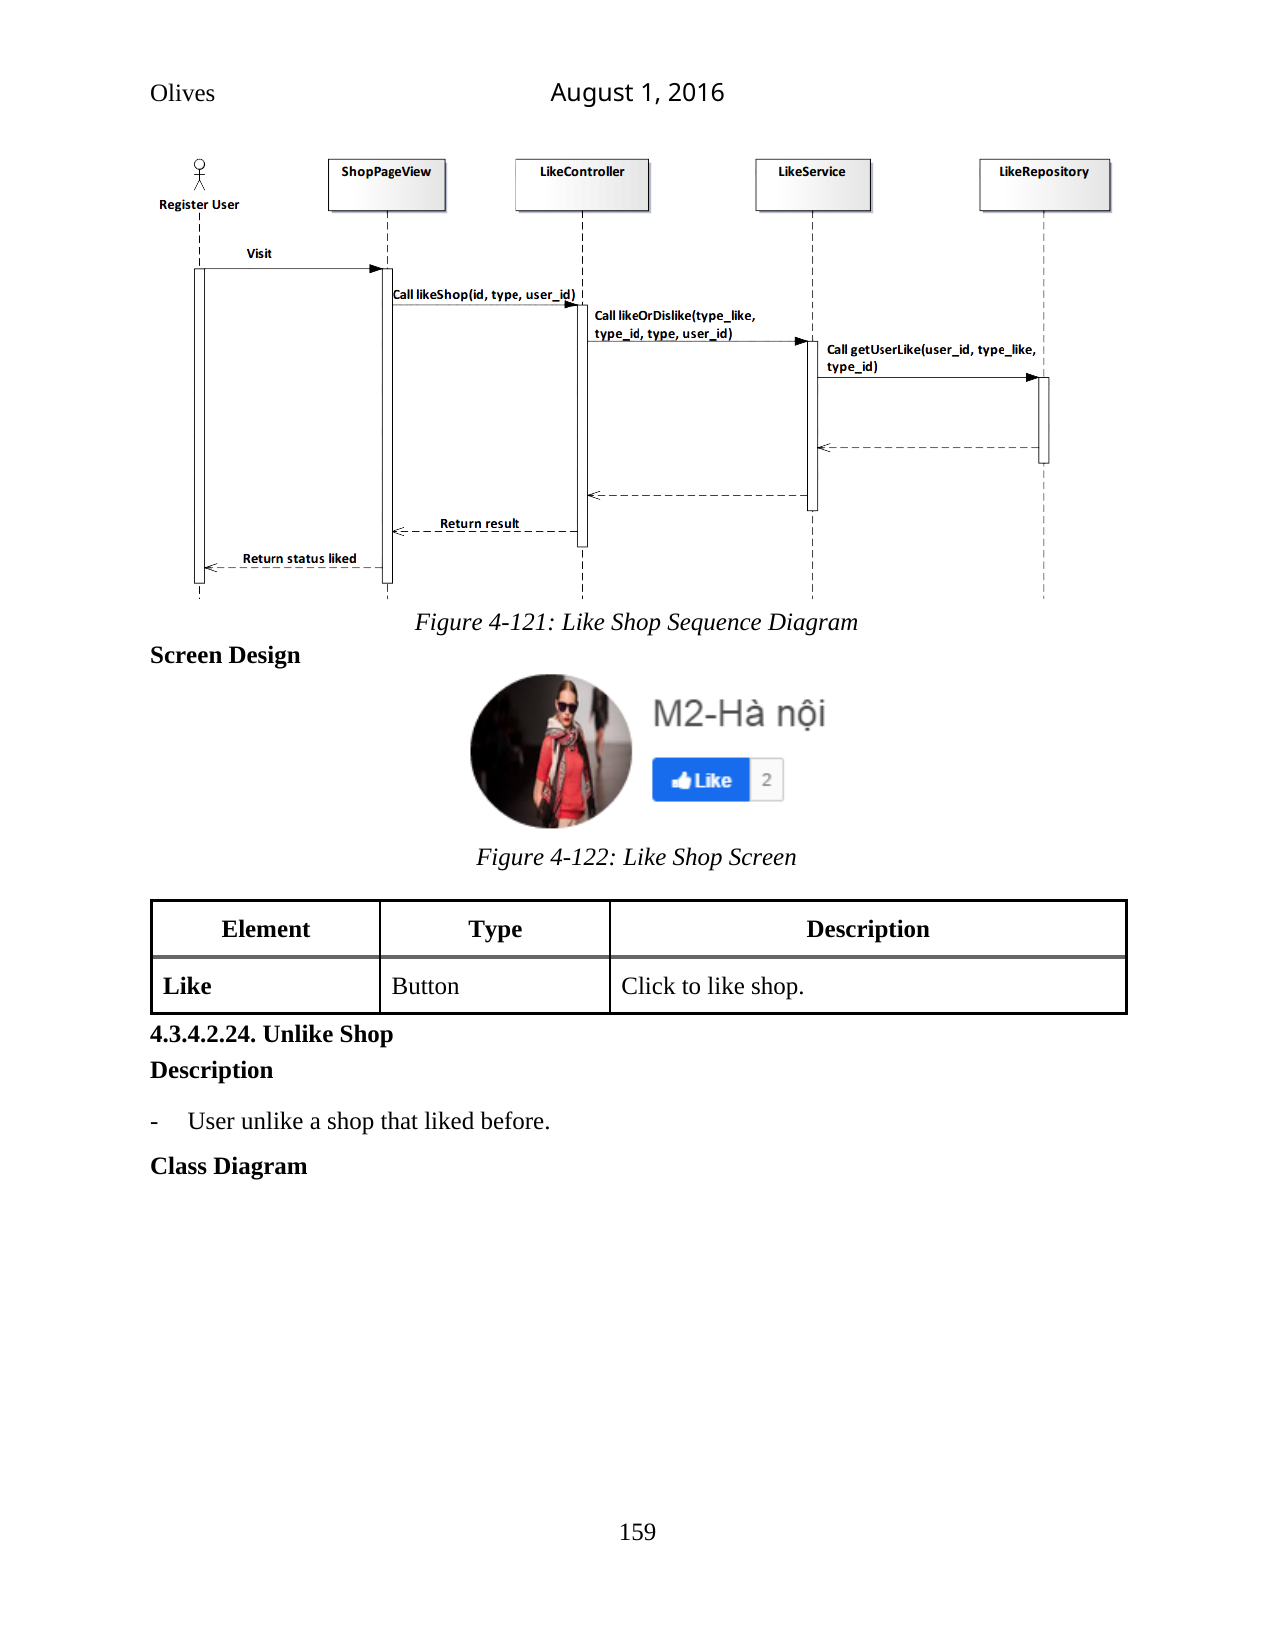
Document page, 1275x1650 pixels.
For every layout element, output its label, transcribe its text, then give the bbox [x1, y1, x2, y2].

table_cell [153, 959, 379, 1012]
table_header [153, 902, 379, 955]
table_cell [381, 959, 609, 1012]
list User unlike a shop that liked before. [150, 1101, 1125, 1136]
picture [150, 150, 1125, 622]
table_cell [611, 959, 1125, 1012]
subtitle Screen Design [150, 641, 1125, 669]
subtitle Description [150, 1055, 1125, 1083]
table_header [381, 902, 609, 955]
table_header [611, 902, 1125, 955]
picture [441, 671, 834, 836]
picture [774, 615, 783, 622]
subtitle Class Diagram [150, 1151, 1125, 1180]
subtitle 4.3.4.2.24. Unlike Shop [150, 1019, 1125, 1048]
